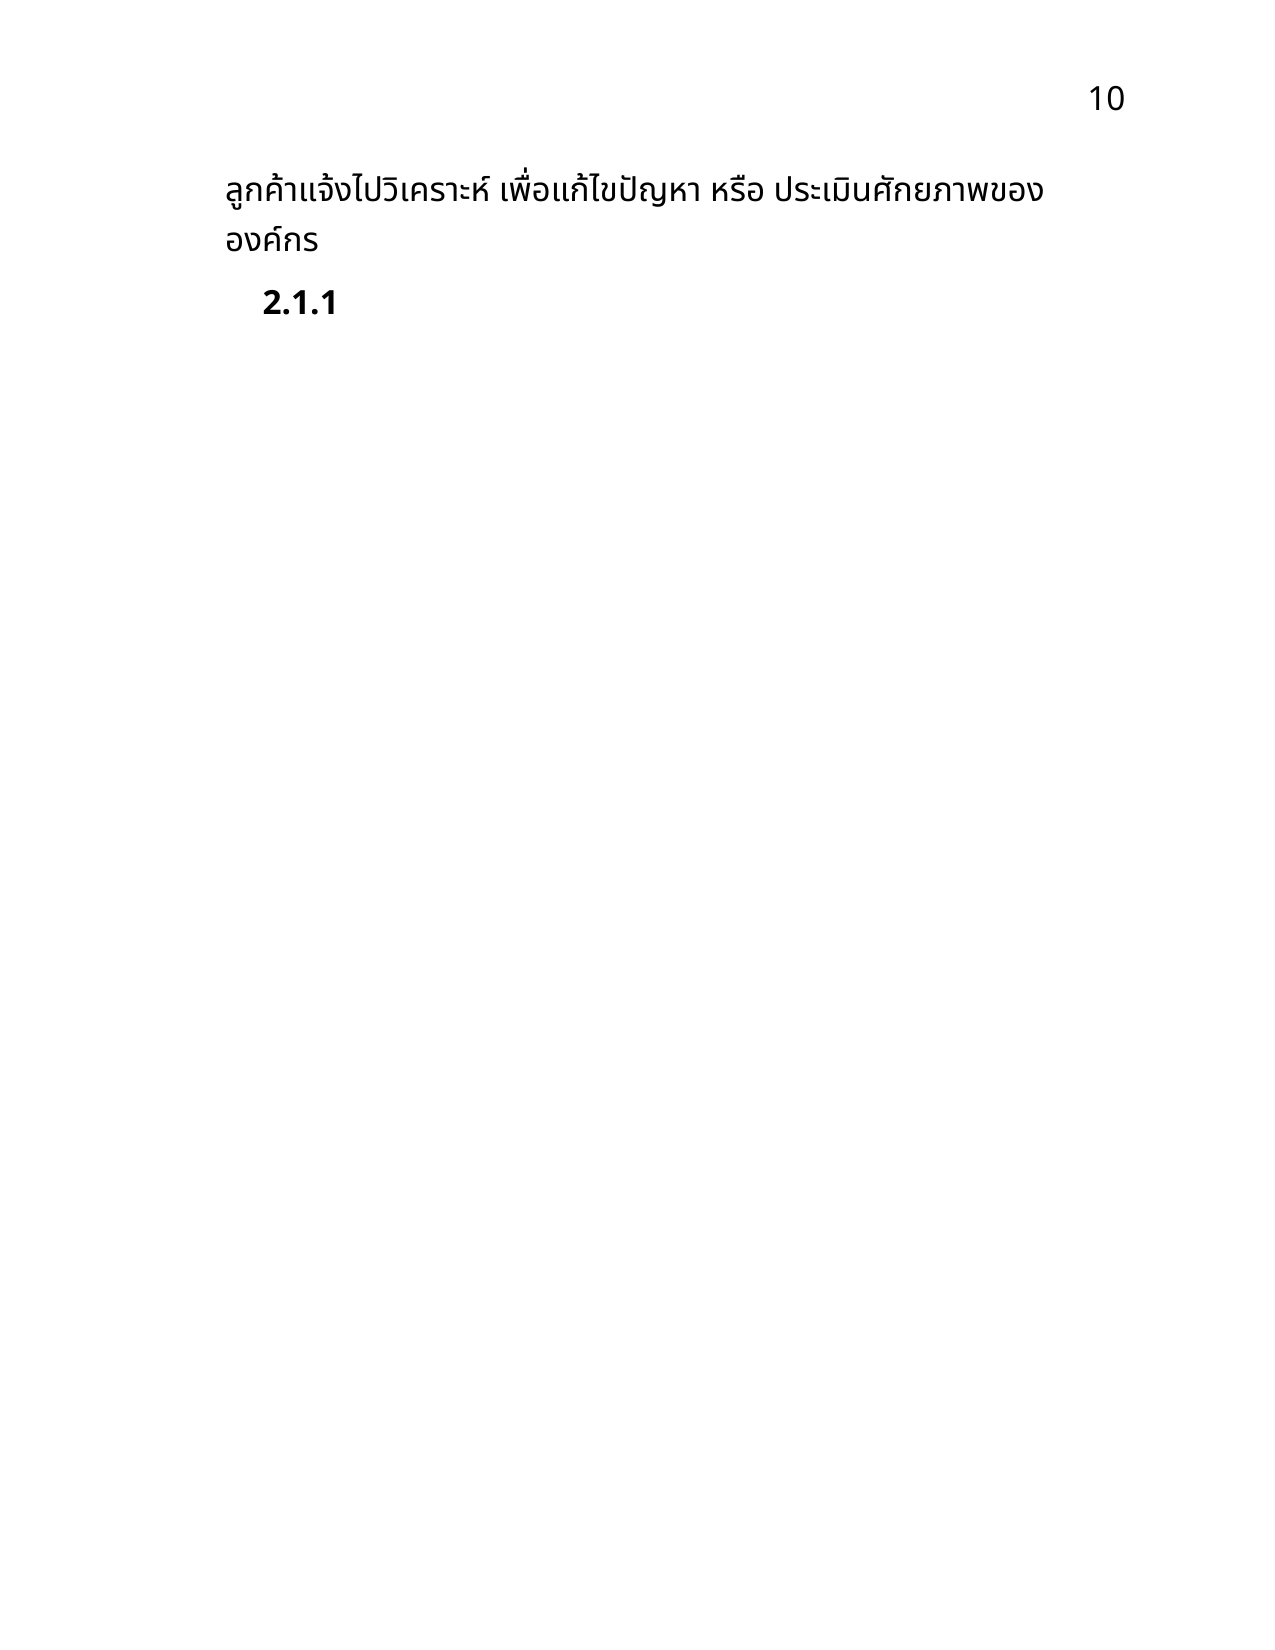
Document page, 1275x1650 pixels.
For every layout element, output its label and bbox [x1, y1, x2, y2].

text [225, 166, 1125, 267]
